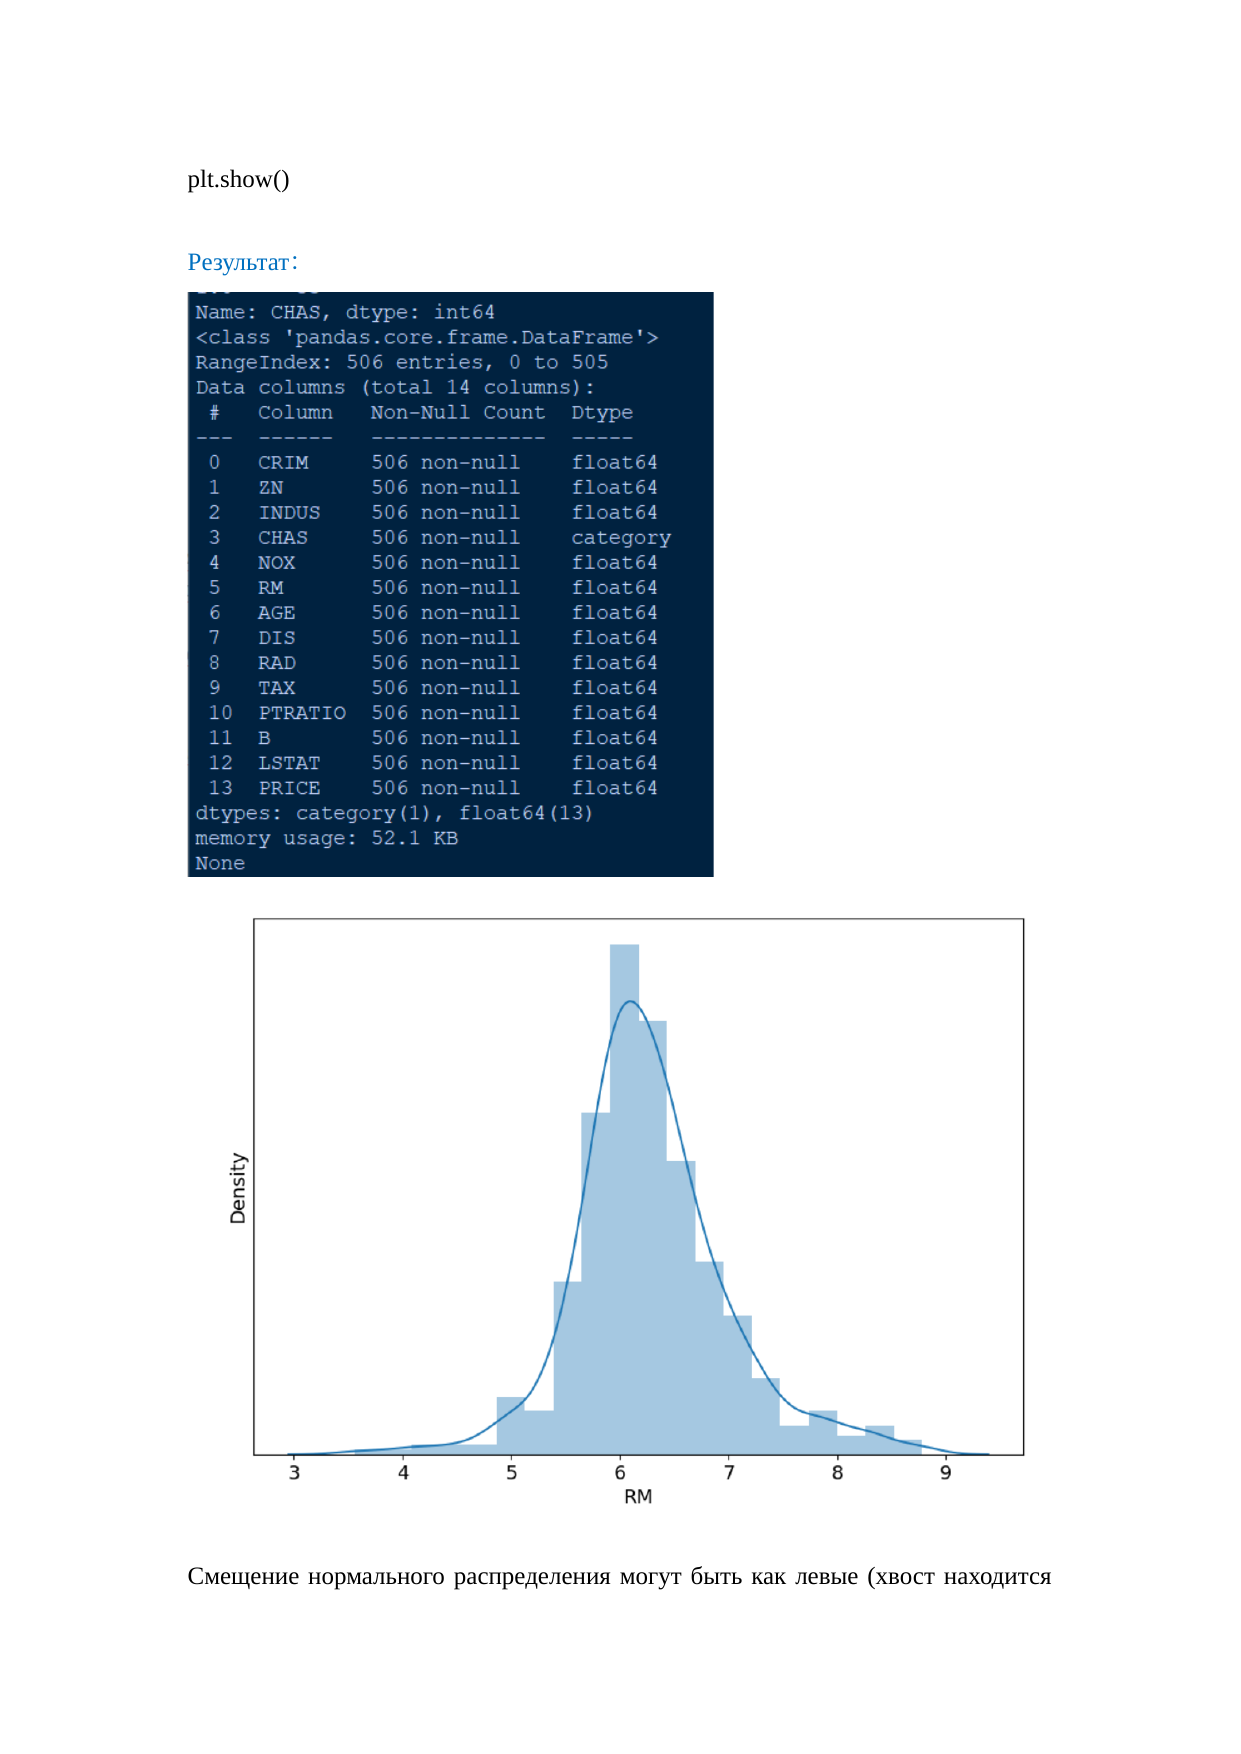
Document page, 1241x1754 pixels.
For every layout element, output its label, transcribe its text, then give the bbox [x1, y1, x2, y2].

picture [187, 292, 1053, 1507]
text plt.show() [187, 162, 1053, 194]
text Результат： [187, 227, 1053, 292]
